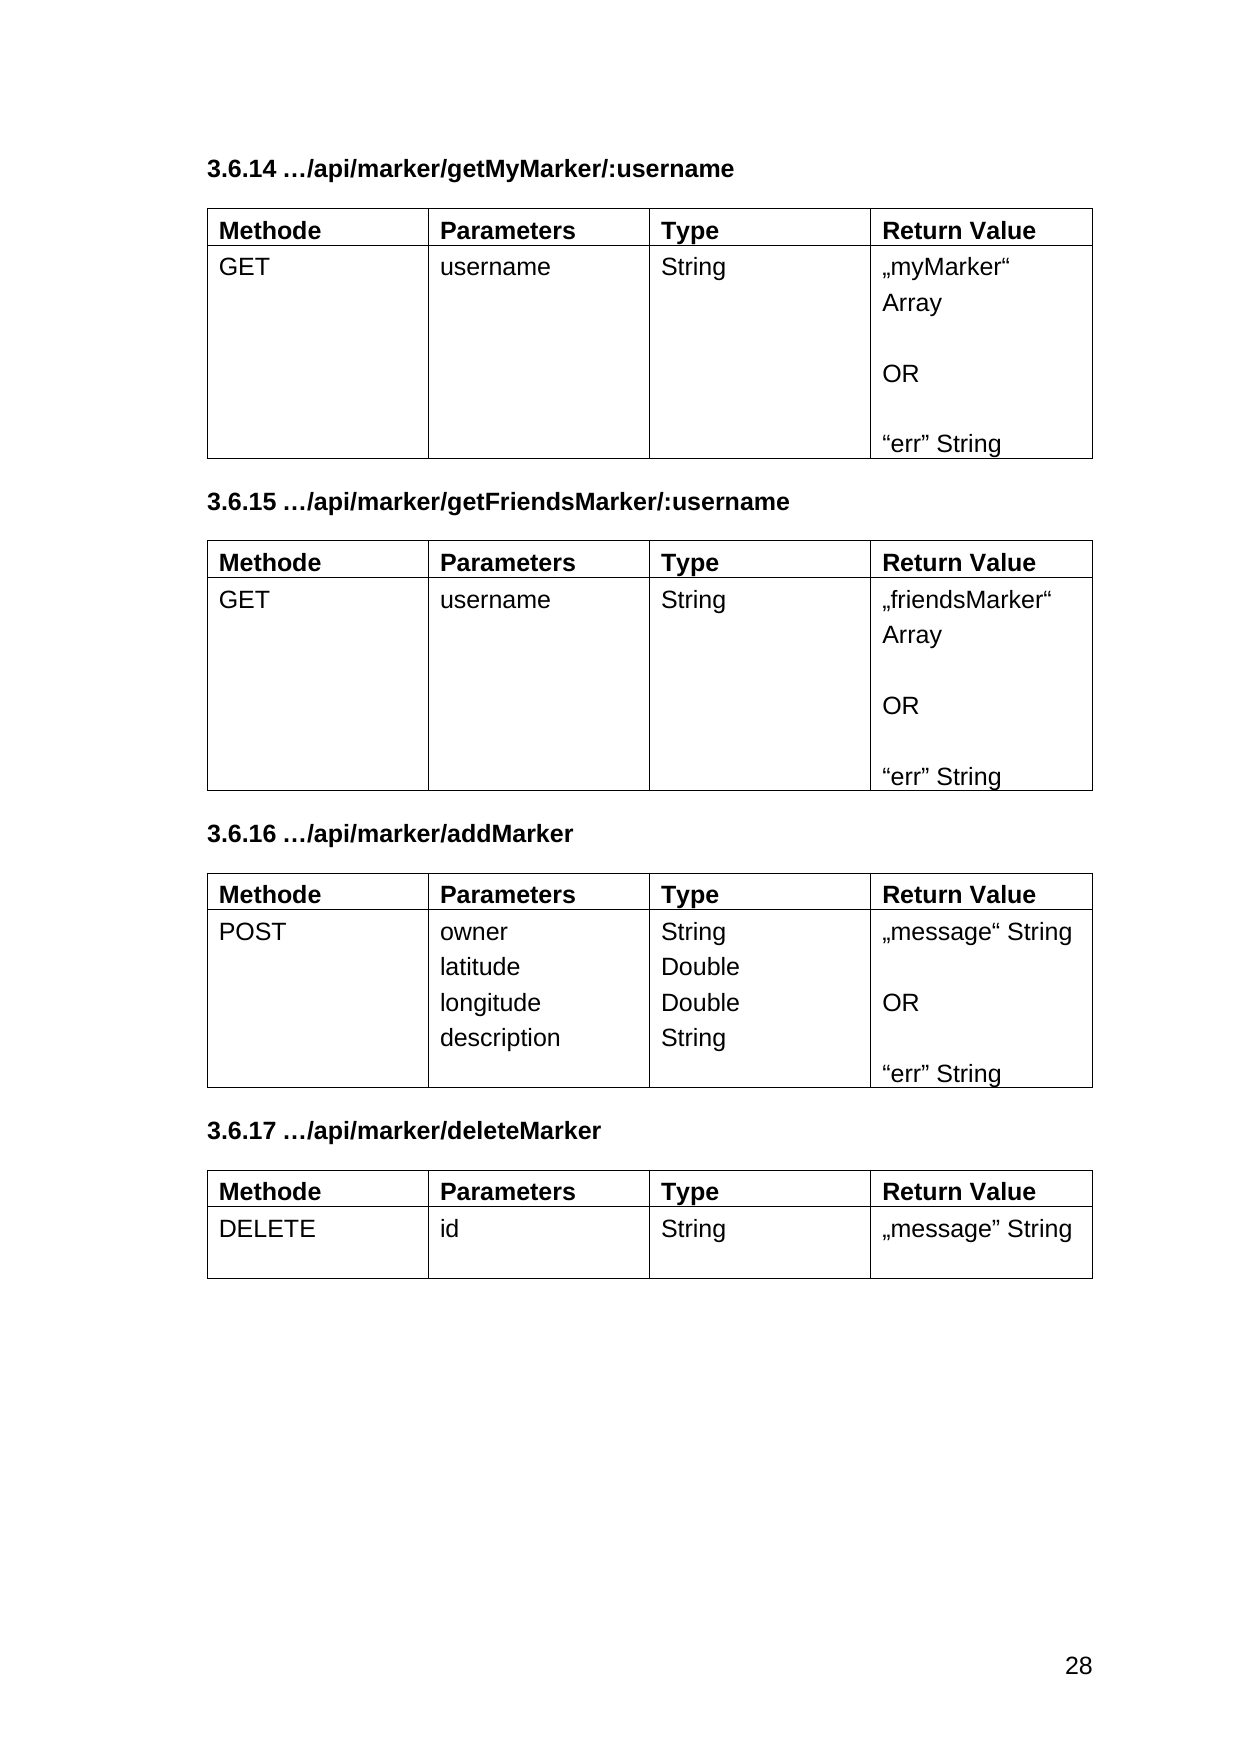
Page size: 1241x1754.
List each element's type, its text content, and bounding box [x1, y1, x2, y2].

table_header Methode [208, 209, 428, 244]
subtitle …/api/marker/deleteMarker [207, 1109, 1092, 1144]
table_cell „myMarker“ Array OR “err” String [871, 246, 1092, 458]
table_header Return Value [871, 874, 1092, 909]
table_cell „friendsMarker“ Array OR “err” String [871, 578, 1092, 790]
table_header Parameters [429, 209, 649, 244]
table_cell POST [208, 910, 428, 1087]
table_cell id [429, 1207, 649, 1278]
table_cell „message“ String OR “err” String [871, 910, 1092, 1087]
table_header Methode [208, 874, 428, 909]
table_header Type [650, 874, 870, 909]
table_cell String [650, 578, 870, 790]
table_header Return Value [871, 1171, 1092, 1206]
table_header Return Value [871, 209, 1092, 244]
table_cell DELETE [208, 1207, 428, 1278]
table_header Methode [208, 1171, 428, 1206]
subtitle …/api/marker/getFriendsMarker/:username [207, 480, 1092, 515]
table_cell String [650, 1207, 870, 1278]
table_header Methode [208, 541, 428, 577]
subtitle …/api/marker/addMarker [207, 812, 1092, 848]
table_cell GET [208, 246, 428, 458]
subtitle …/api/marker/getMyMarker/:username [207, 148, 1092, 183]
table_cell String [650, 246, 870, 458]
table_header Parameters [429, 874, 649, 909]
table_header Type [650, 1171, 870, 1206]
table_cell „message” String [871, 1207, 1092, 1278]
table_header Parameters [429, 1171, 649, 1206]
table_cell username [429, 578, 649, 790]
table_header Type [650, 541, 870, 577]
table_header Parameters [429, 541, 649, 577]
table_cell String Double Double String [650, 910, 870, 1087]
table_header Return Value [871, 541, 1092, 577]
table_cell username [429, 246, 649, 458]
table_cell owner latitude longitude description [429, 910, 649, 1087]
table_header Type [650, 209, 870, 244]
table_cell GET [208, 578, 428, 790]
